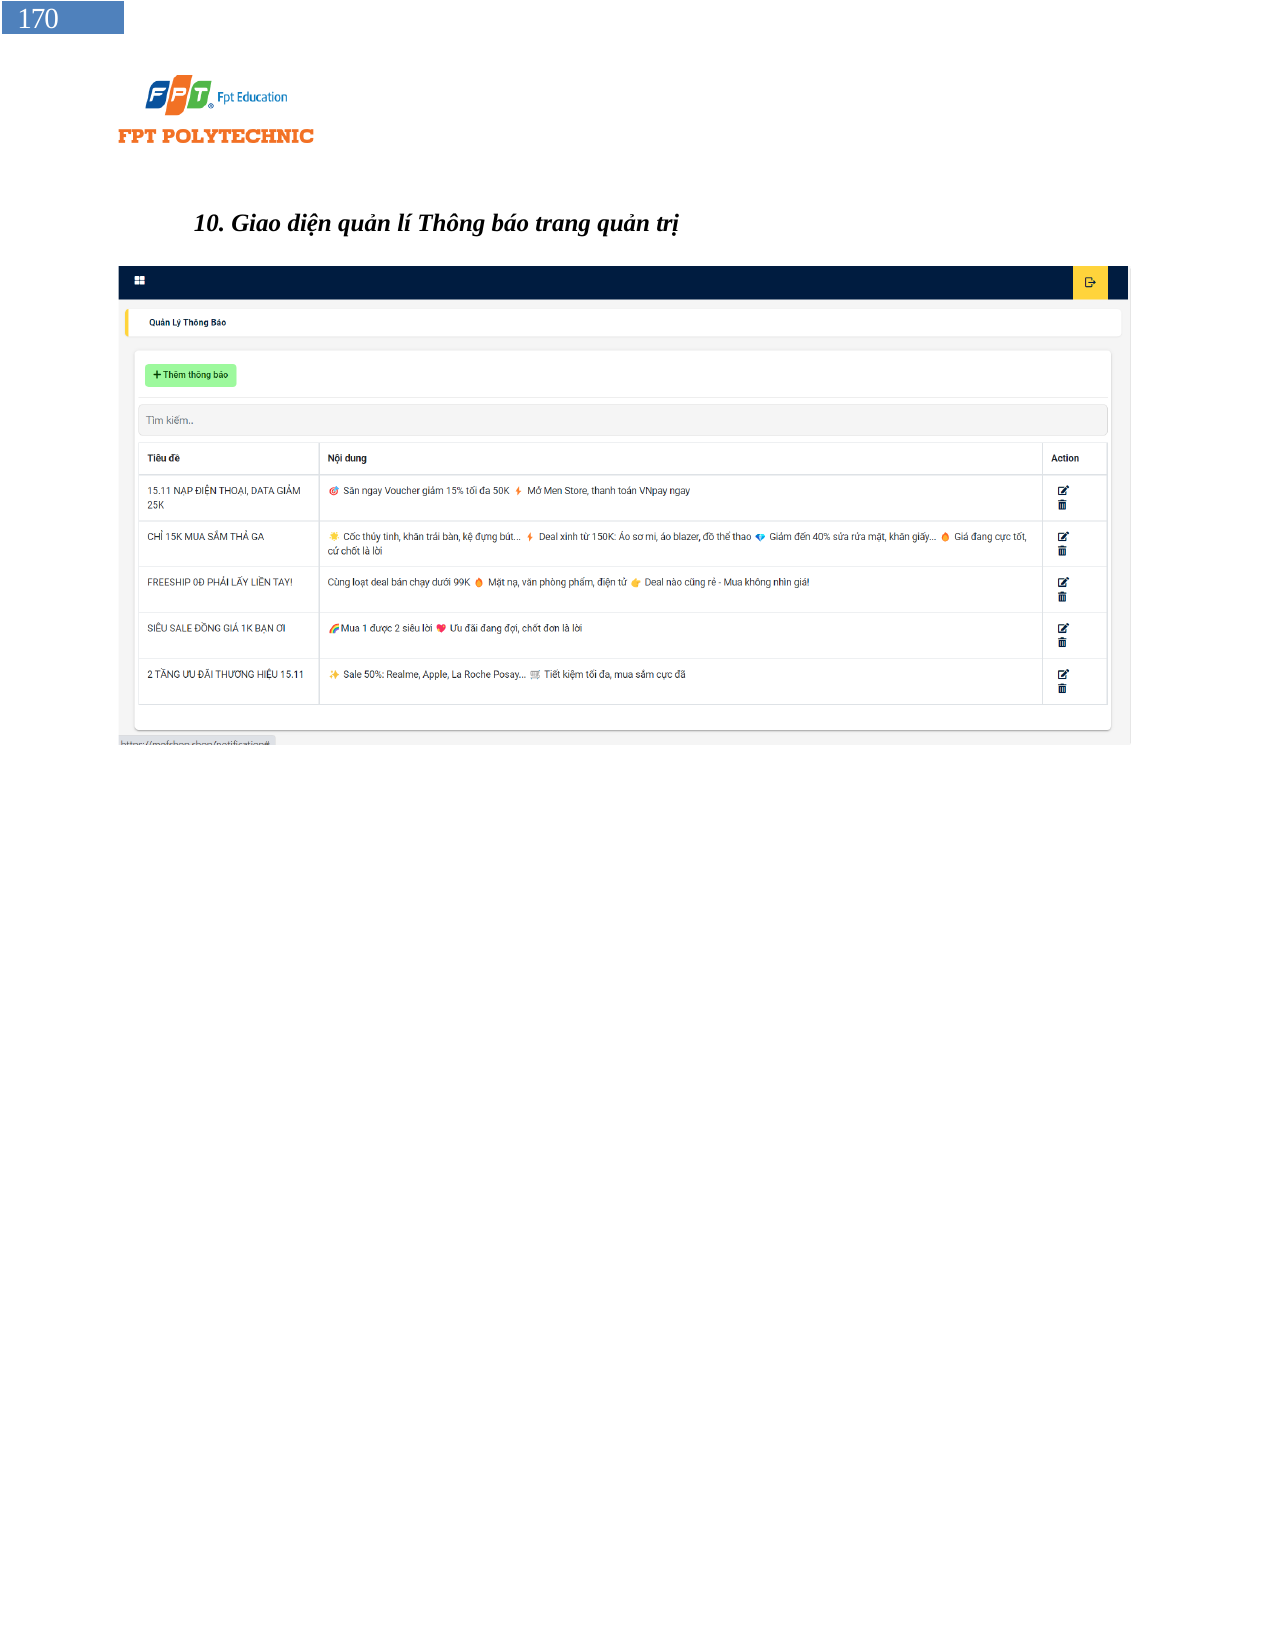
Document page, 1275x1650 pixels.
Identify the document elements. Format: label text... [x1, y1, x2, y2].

picture [118, 266, 1131, 745]
picture [118, 75, 314, 143]
list Giao diện quản lí Thông báo trang quản trị [193, 208, 1210, 237]
